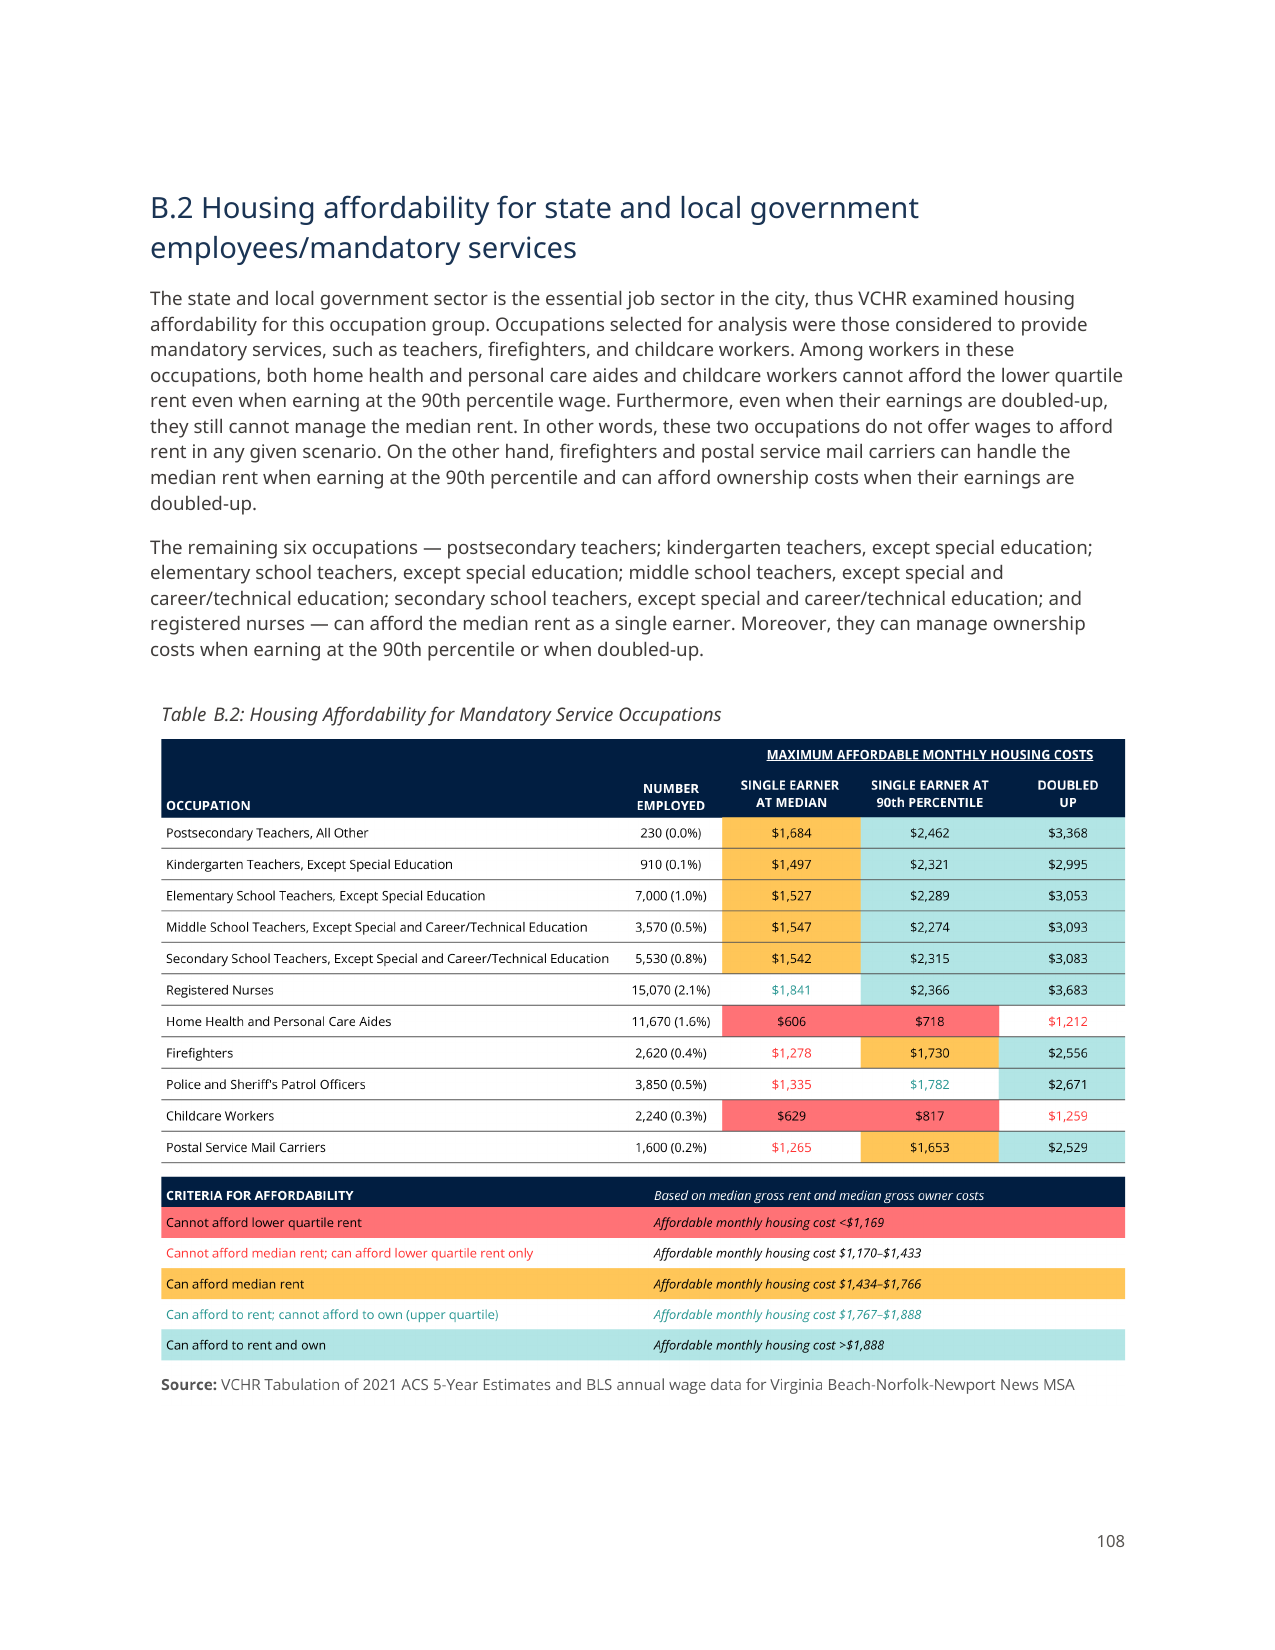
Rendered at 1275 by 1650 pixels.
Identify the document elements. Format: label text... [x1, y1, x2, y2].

text The state and local government sector is the essential job sector in the city, thus VCHR examined housing affordability for this occupation group. Occupations selected for analysis were those considered to provide mandatory services, such as teachers, firefighters, and childcare workers. Among workers in these occupations, both home health and personal care aides and childcare workers cannot afford the lower quartile rent even when earning at the 90th percentile wage. Furthermore, even when their earnings are doubled-up, they still cannot manage the median rent. In other words, these two occupations do not offer wages to afford rent in any given scenario. On the other hand, firefighters and postal service mail carriers can handle the median rent when earning at the 90th percentile and can afford ownership costs when their earnings are doubled-up. [150, 286, 1125, 515]
table_header Table B.2: Housing Affordability for Mandatory Service Occupations [150, 680, 1125, 1409]
text The remaining six occupations — postsecondary teachers; kindergarten teachers, except special education; elementary school teachers, except special education; middle school teachers, except special and career/technical education; secondary school teachers, except special and career/technical education; and registered nurses — can afford the median rent as a single earner. Moreover, they can manage ownership costs when earning at the 90th percentile or when doubled-up. [150, 534, 1125, 662]
picture [161, 739, 1125, 1406]
subtitle B.2 Housing affordability for state and local government employees/mandatory services [150, 187, 1125, 267]
